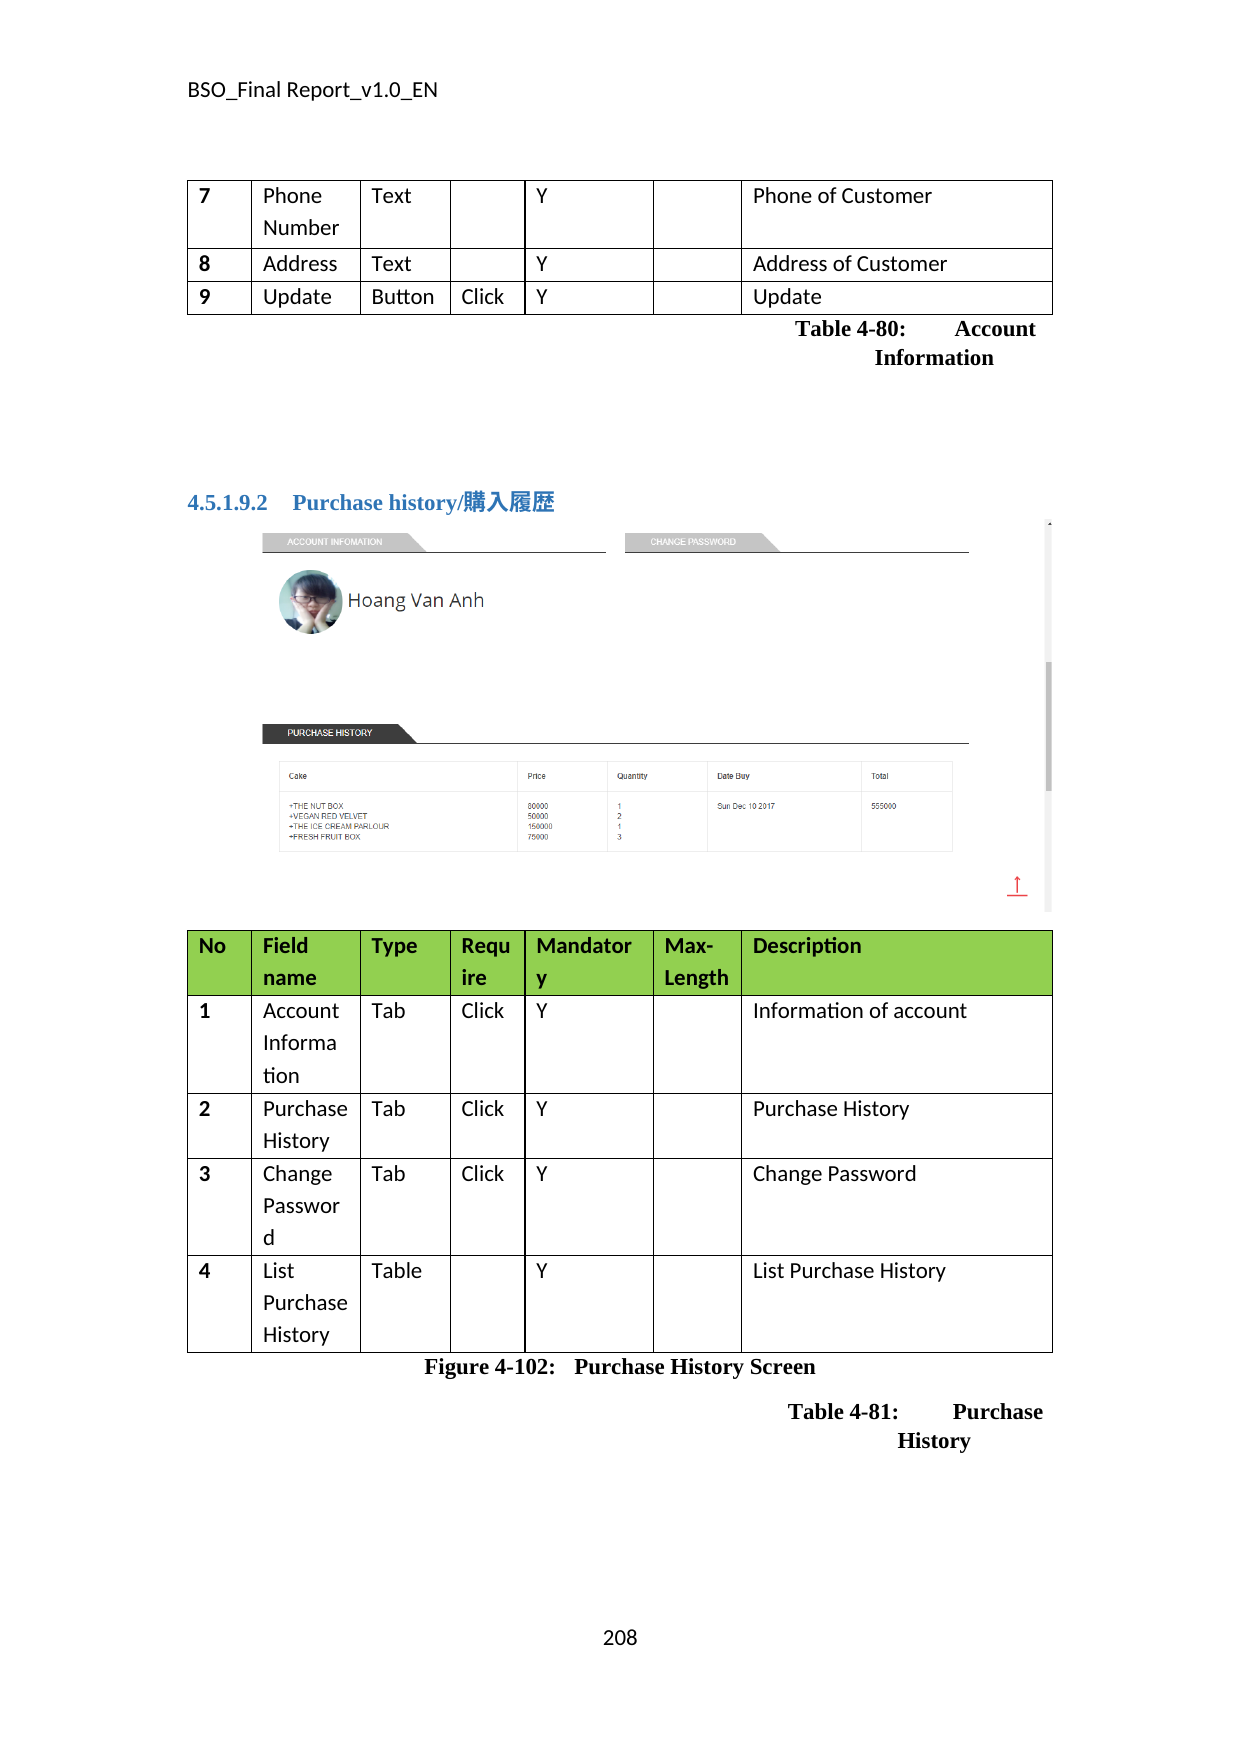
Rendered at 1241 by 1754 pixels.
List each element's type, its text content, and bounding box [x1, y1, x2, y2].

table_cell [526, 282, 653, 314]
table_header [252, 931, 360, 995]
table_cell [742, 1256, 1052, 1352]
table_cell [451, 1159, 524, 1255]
picture [187, 519, 1052, 912]
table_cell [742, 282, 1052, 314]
text Purchase History [778, 1398, 1053, 1453]
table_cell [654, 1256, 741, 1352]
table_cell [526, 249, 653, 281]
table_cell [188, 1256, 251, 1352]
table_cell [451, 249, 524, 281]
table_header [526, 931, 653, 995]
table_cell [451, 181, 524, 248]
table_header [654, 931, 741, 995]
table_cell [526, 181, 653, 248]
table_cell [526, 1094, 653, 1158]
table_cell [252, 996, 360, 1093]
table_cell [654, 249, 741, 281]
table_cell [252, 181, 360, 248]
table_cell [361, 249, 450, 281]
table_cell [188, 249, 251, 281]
text Account Information [778, 315, 1053, 370]
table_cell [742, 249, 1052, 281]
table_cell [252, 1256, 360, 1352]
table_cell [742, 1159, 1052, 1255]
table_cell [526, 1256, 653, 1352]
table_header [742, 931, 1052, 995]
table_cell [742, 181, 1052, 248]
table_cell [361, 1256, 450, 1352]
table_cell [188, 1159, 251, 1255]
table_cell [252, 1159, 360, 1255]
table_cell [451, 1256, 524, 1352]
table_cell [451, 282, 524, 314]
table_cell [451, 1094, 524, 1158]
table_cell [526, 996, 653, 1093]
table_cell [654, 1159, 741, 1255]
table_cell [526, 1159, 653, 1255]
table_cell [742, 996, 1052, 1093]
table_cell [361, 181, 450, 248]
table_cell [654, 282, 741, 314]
subtitle Purchase history/購入履歴 [187, 484, 1053, 517]
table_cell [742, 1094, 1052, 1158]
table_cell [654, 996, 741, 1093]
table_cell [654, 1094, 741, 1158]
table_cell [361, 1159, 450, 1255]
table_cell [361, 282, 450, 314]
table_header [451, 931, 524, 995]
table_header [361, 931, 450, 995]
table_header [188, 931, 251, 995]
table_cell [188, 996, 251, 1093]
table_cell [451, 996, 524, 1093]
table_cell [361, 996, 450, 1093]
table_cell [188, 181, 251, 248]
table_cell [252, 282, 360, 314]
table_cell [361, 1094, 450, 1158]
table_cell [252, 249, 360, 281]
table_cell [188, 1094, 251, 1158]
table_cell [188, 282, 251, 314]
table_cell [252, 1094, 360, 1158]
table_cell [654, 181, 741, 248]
text Purchase History Screen [187, 1353, 1053, 1380]
